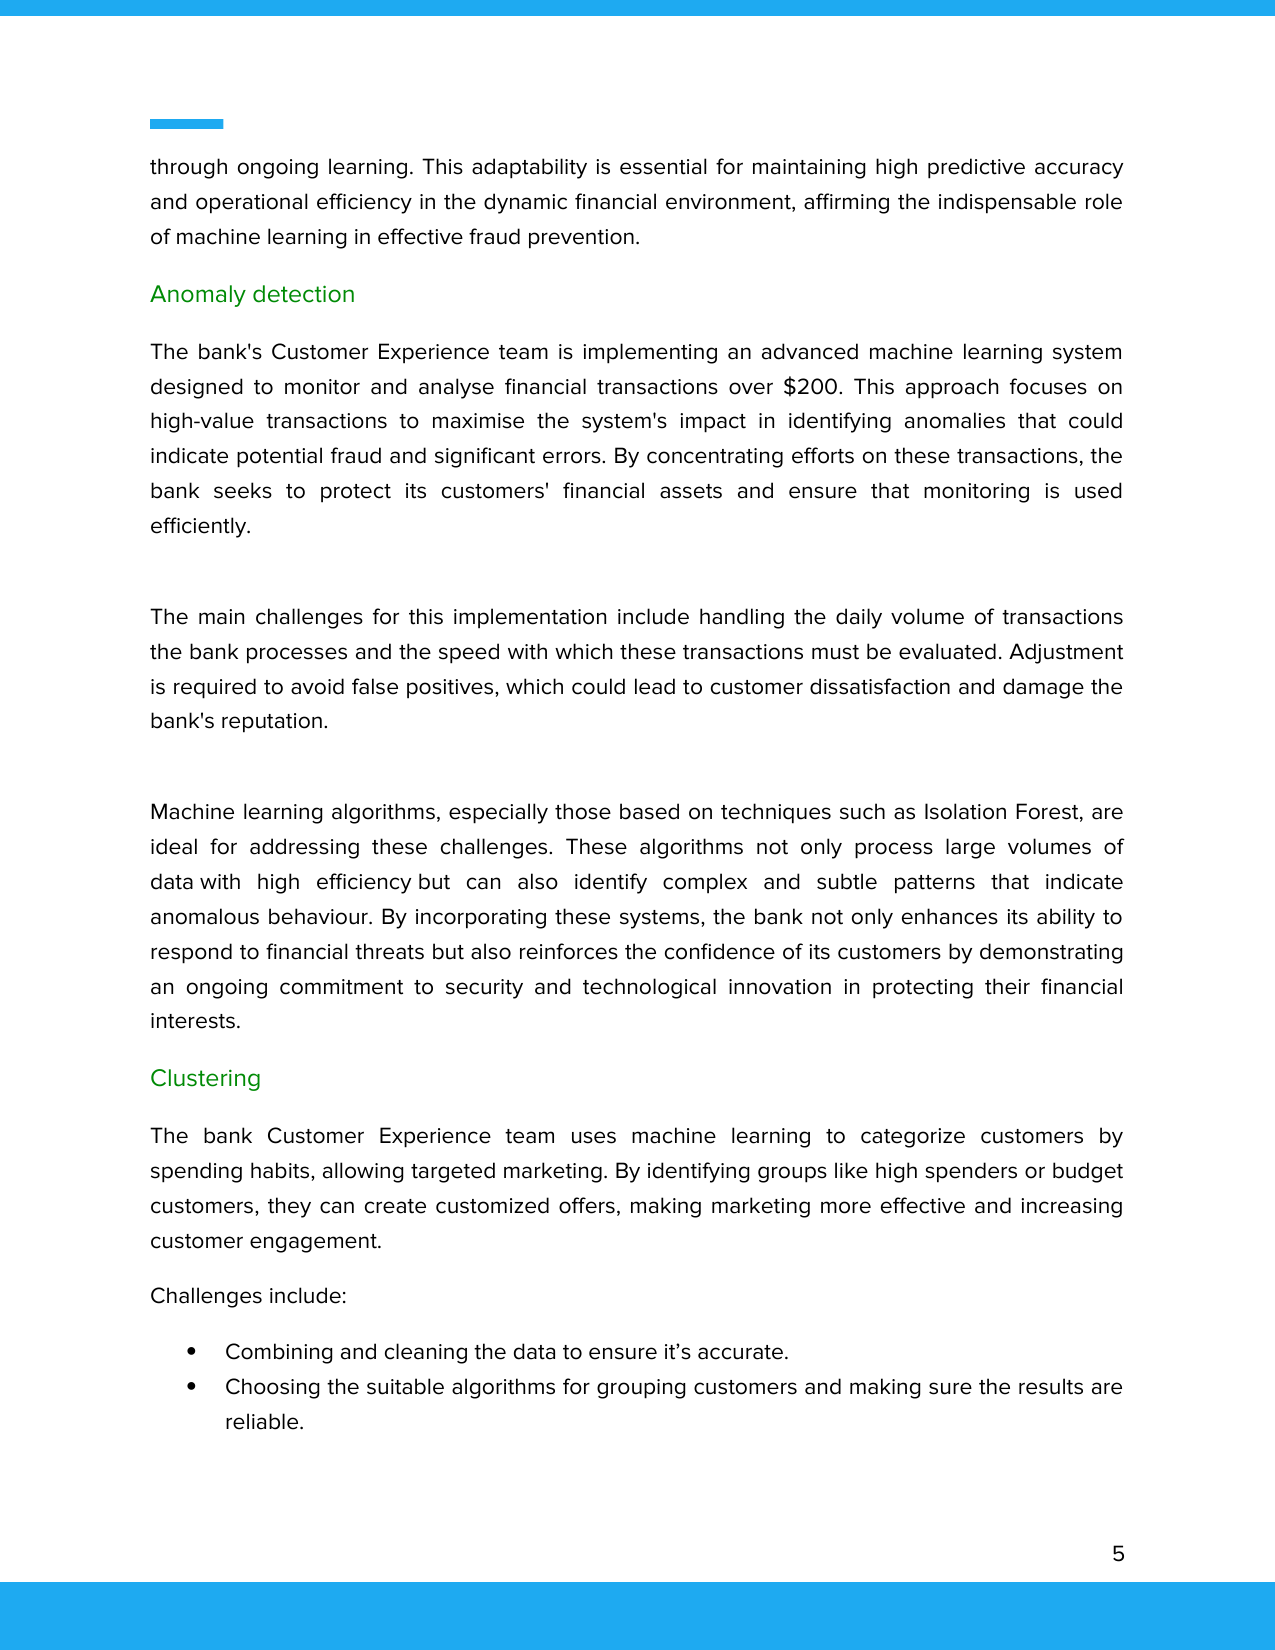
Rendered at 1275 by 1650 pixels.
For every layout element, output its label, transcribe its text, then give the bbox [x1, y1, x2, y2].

text Challenges include: [150, 1283, 1125, 1311]
picture [150, 119, 224, 129]
text Machine learning algorithms, especially those based on techniques such as Isolation Forest, are ideal for addressing these challenges. These algorithms not only process large volumes of data with high efficiency but can also identify complex and subtle patterns that indicate anomalous behaviour. By incorporating these systems, the bank not only enhances its ability to respond to financial threats but also reinforces the confidence of its customers by demonstrating an ongoing commitment to security and technological innovation in protecting their financial interests. [150, 764, 1125, 1036]
text The main challenges for this implementation include handling the daily volume of transactions the bank processes and the speed with which these transactions must be evaluated. Adjustment is required to avoid false positives, which could lead to customer dissatisfaction and damage the bank's reputation. [150, 568, 1125, 736]
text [150, 154, 1125, 251]
text The bank Customer Experience team uses machine learning to categorize customers by spending habits, allowing targeted marketing. By identifying groups like high spenders or budget customers, they can create customized offers, making marketing more effective and increasing customer engagement. [150, 1122, 1125, 1255]
subtitle Clustering [150, 1064, 1125, 1094]
picture [0, 1582, 1275, 1650]
picture [0, 0, 1275, 16]
text The bank's Customer Experience team is implementing an advanced machine learning system designed to monitor and analyse financial transactions over $200. This approach focuses on high-value transactions to maximise the system's impact in identifying anomalies that could indicate potential fraud and significant errors. By concentrating efforts on these transactions, the bank seeks to protect its customers' financial assets and ensure that monitoring is used efficiently. [150, 338, 1125, 541]
list Choosing the suitable algorithms for grouping customers and making sure the results are reliable. [187, 1373, 1125, 1436]
subtitle Anomaly detection [150, 279, 1125, 310]
list Combining and cleaning the data to ensure it’s accurate. [187, 1339, 1125, 1367]
